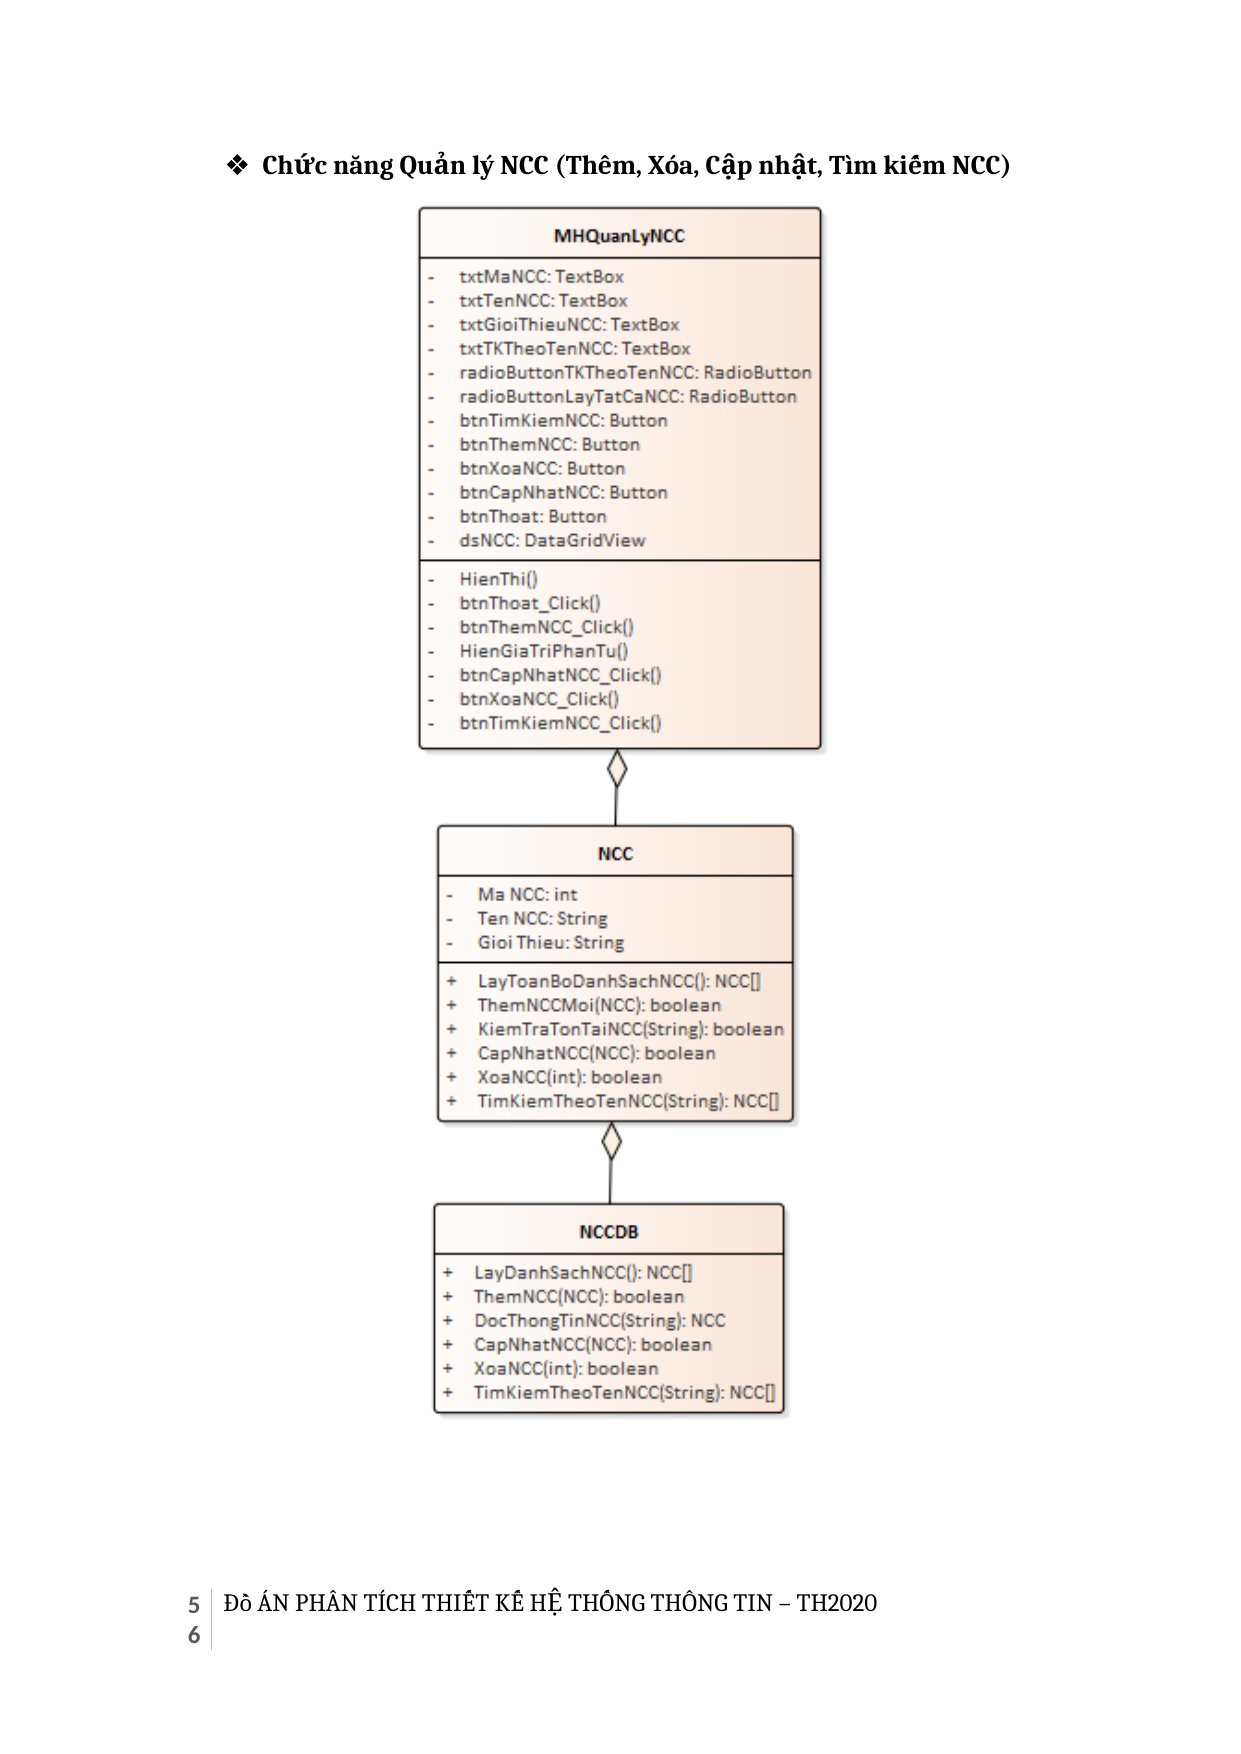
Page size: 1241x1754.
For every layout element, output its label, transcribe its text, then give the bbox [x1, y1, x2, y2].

picture [394, 196, 847, 1427]
list Chức năng Quản lý NCC (Thêm, Xóa, Cập nhật, Tìm kiếm NCC) [225, 150, 1053, 181]
